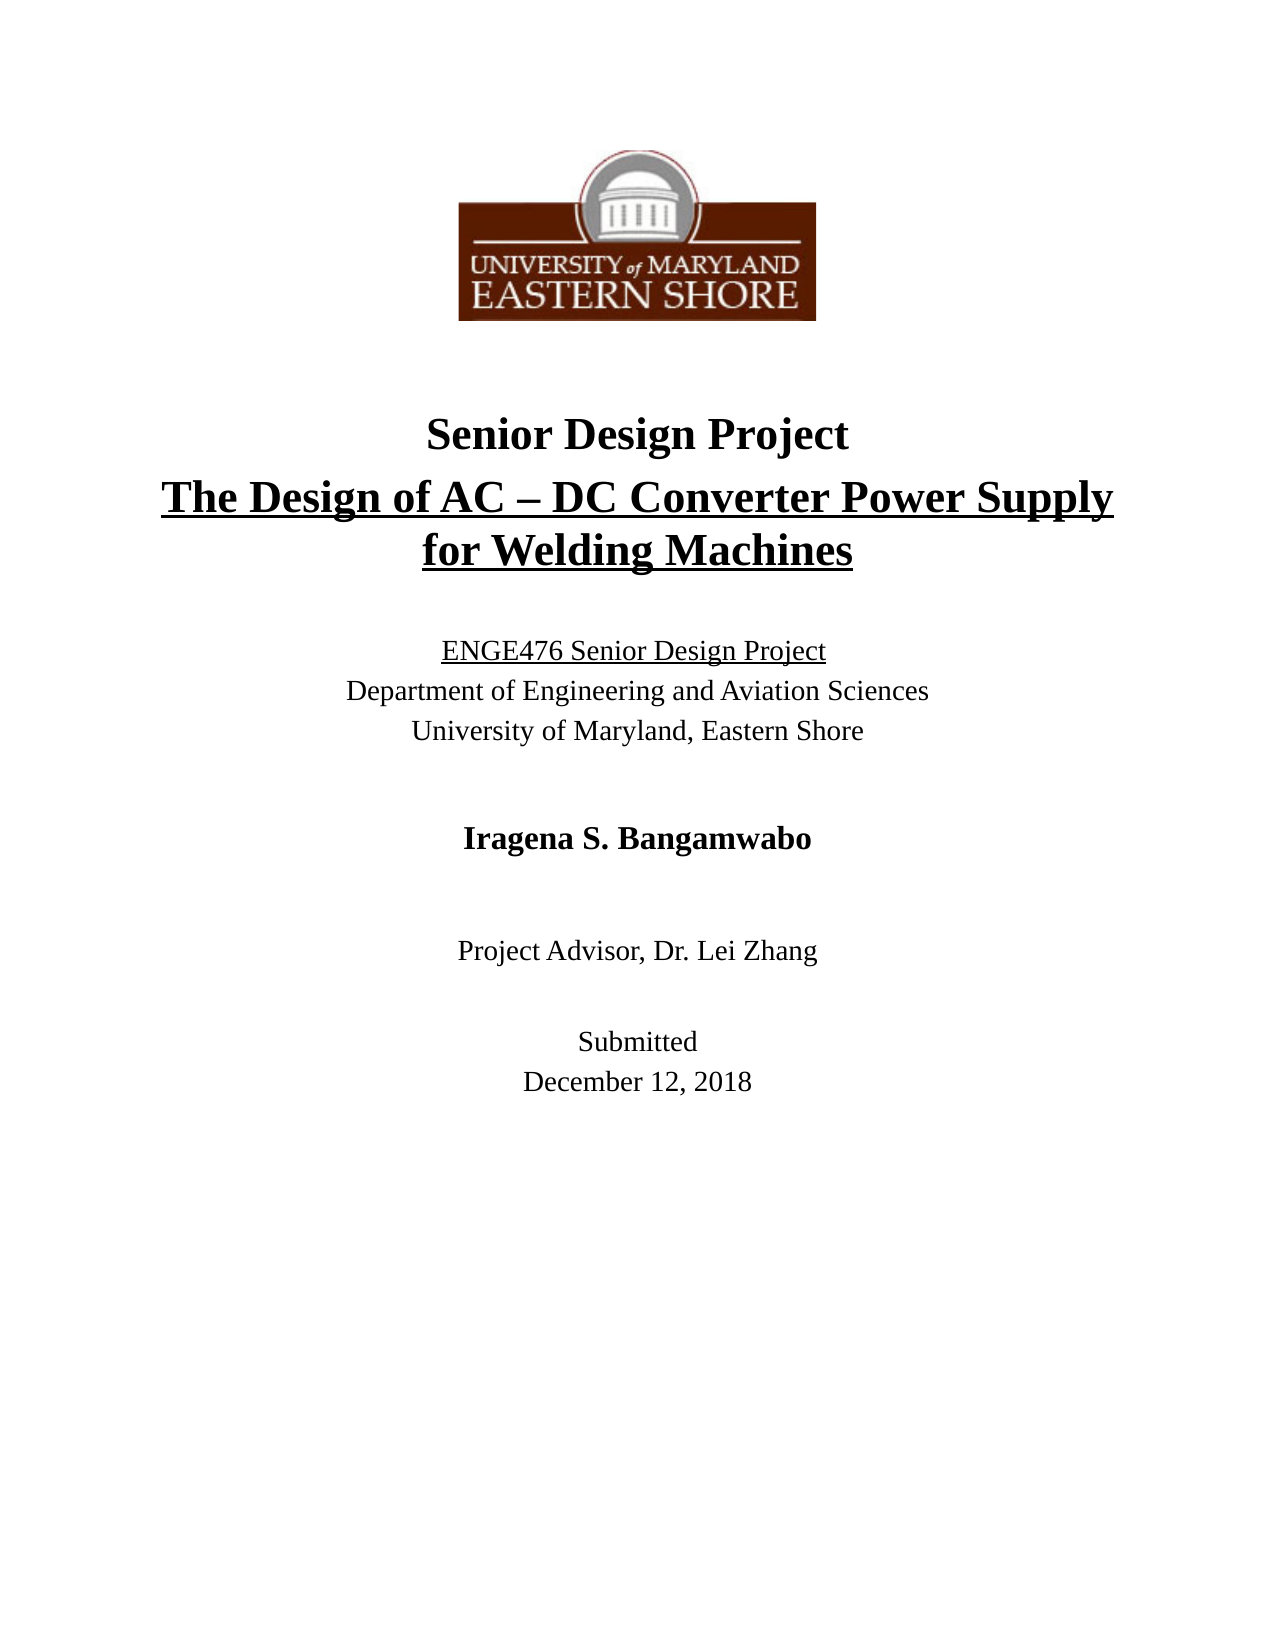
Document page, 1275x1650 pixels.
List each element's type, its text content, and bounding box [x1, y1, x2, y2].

text December 12, 2018 [150, 1064, 1125, 1098]
text ENGE476 Senior Design Project [150, 633, 1125, 666]
text Project Advisor, Dr. Lei Zhang [150, 933, 1125, 967]
text The Design of AC – DC Converter Power Supply for Welding Machines [150, 470, 1125, 575]
text Department of Engineering and Aviation Sciences [150, 673, 1125, 707]
text University of Maryland, Eastern Shore [150, 713, 1125, 747]
text Iragena S. Bangamwabo [150, 818, 1125, 857]
picture [458, 150, 817, 321]
text Senior Design Project [150, 407, 1125, 459]
text Submitted [150, 1024, 1125, 1057]
